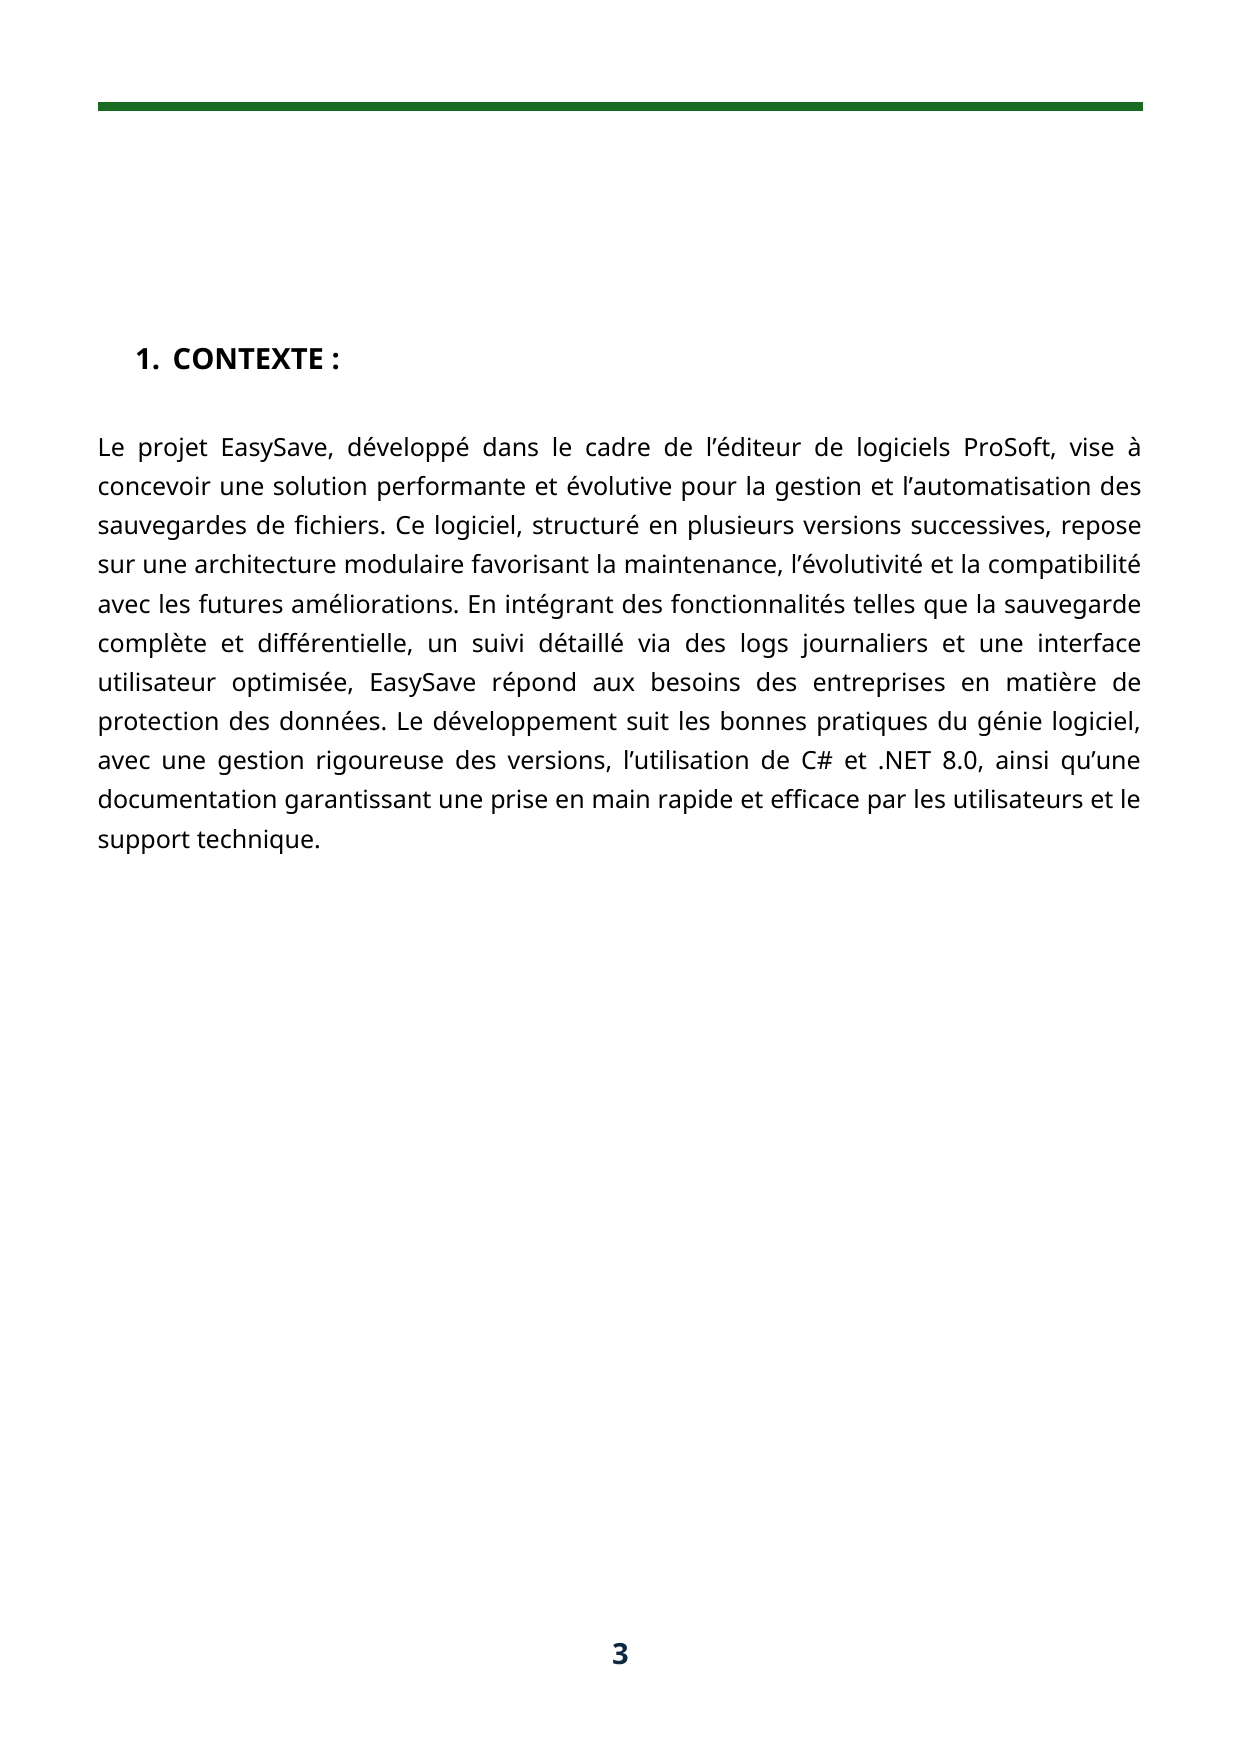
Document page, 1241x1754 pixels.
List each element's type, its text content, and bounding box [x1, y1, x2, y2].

list CONTEXTE : [135, 338, 1143, 378]
text Le projet EasySave, développé dans le cadre de l’éditeur de logiciels ProSoft, vise à concevoir une solution performante et évolutive pour la gestion et l’automatisation des sauvegardes de fichiers. Ce logiciel, structuré en plusieurs versions successives, repose sur une architecture modulaire favorisant la maintenance, l’évolutivité et la compatibilité avec les futures améliorations. En intégrant des fonctionnalités telles que la sauvegarde complète et différentielle, un suivi détaillé via des logs journaliers et une interface utilisateur optimisée, EasySave répond aux besoins des entreprises en matière de protection des données. Le développement suit les bonnes pratiques du génie logiciel, avec une gestion rigoureuse des versions, l’utilisation de C# et .NET 8.0, ainsi qu’une documentation garantissant une prise en main rapide et efficace par les utilisateurs et le support technique. [97, 430, 1143, 855]
